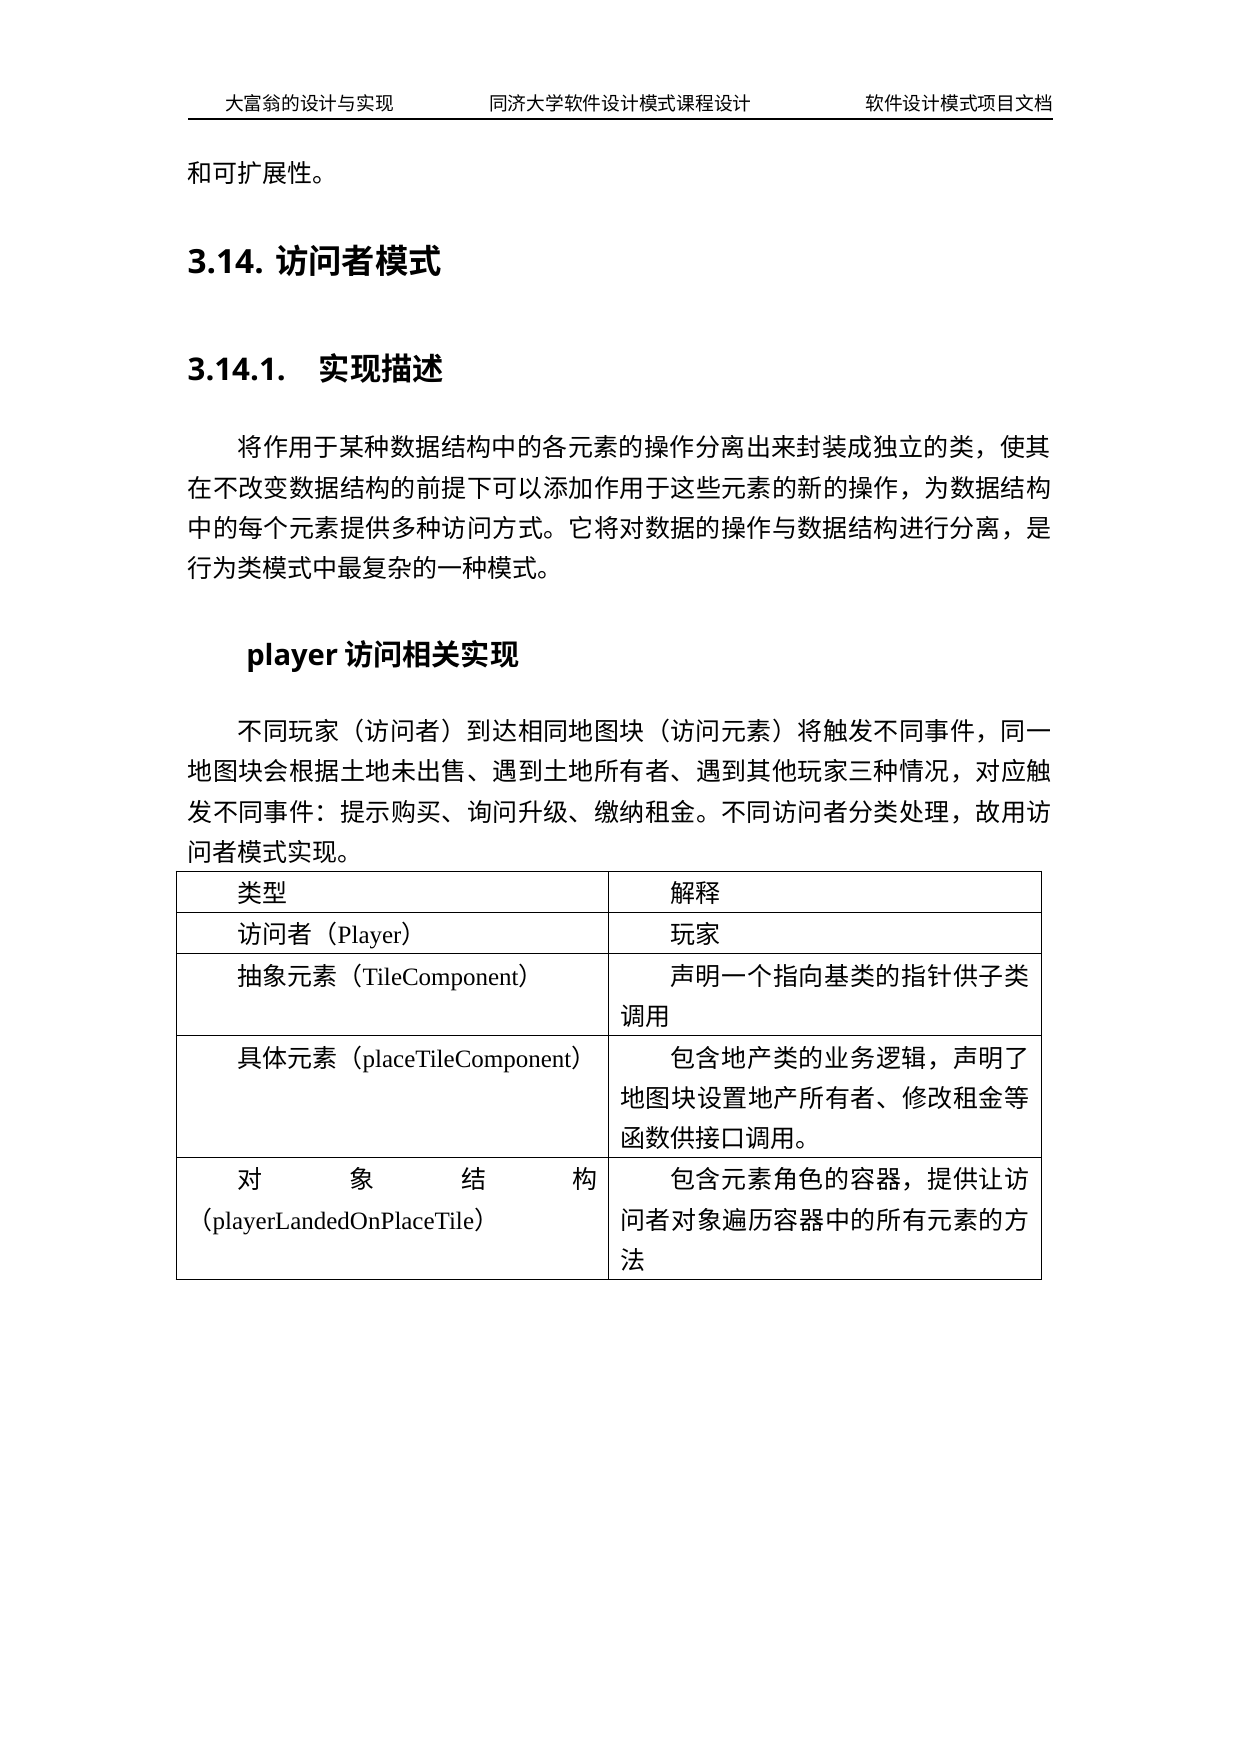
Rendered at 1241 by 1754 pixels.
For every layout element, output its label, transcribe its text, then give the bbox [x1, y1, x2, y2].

table_cell 包含地产类的业务逻辑，声明了地图块设置地产所有者、修改租金等函数供接口调用。 [609, 1036, 1041, 1157]
text 不同玩家（访问者）到达相同地图块（访问元素）将触发不同事件，同一地图块会根据土地未出售、遇到土地所有者、遇到其他玩家三种情况，对应触发不同事件：提示购买、询问升级、缴纳租金。不同访问者分类处理，故用访问者模式实现。 [187, 709, 1053, 871]
table_cell 访问者（Player） [177, 913, 608, 953]
table_header 解释 [609, 872, 1041, 912]
table_header 类型 [177, 872, 608, 912]
table_cell 具体元素（placeTileComponent） [177, 1036, 608, 1157]
table_cell 抽象元素（TileComponent） [177, 954, 608, 1035]
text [187, 151, 1053, 192]
table_cell 对象结构（playerLandedOnPlaceTile） [177, 1158, 608, 1279]
table_cell 包含元素角色的容器，提供让访问者对象遍历容器中的所有元素的方法 [609, 1158, 1041, 1279]
subtitle player访问相关实现 [187, 612, 1053, 693]
table_cell 声明一个指向基类的指针供子类调用 [609, 954, 1041, 1035]
subtitle 实现描述 [187, 326, 1053, 407]
subtitle 访问者模式 [187, 219, 1053, 299]
text 将作用于某种数据结构中的各元素的操作分离出来封装成独立的类，使其在不改变数据结构的前提下可以添加作用于这些元素的新的操作，为数据结构中的每个元素提供多种访问方式。它将对数据的操作与数据结构进行分离，是行为类模式中最复杂的一种模式。 [187, 426, 1053, 587]
table_cell 玩家 [609, 913, 1041, 953]
